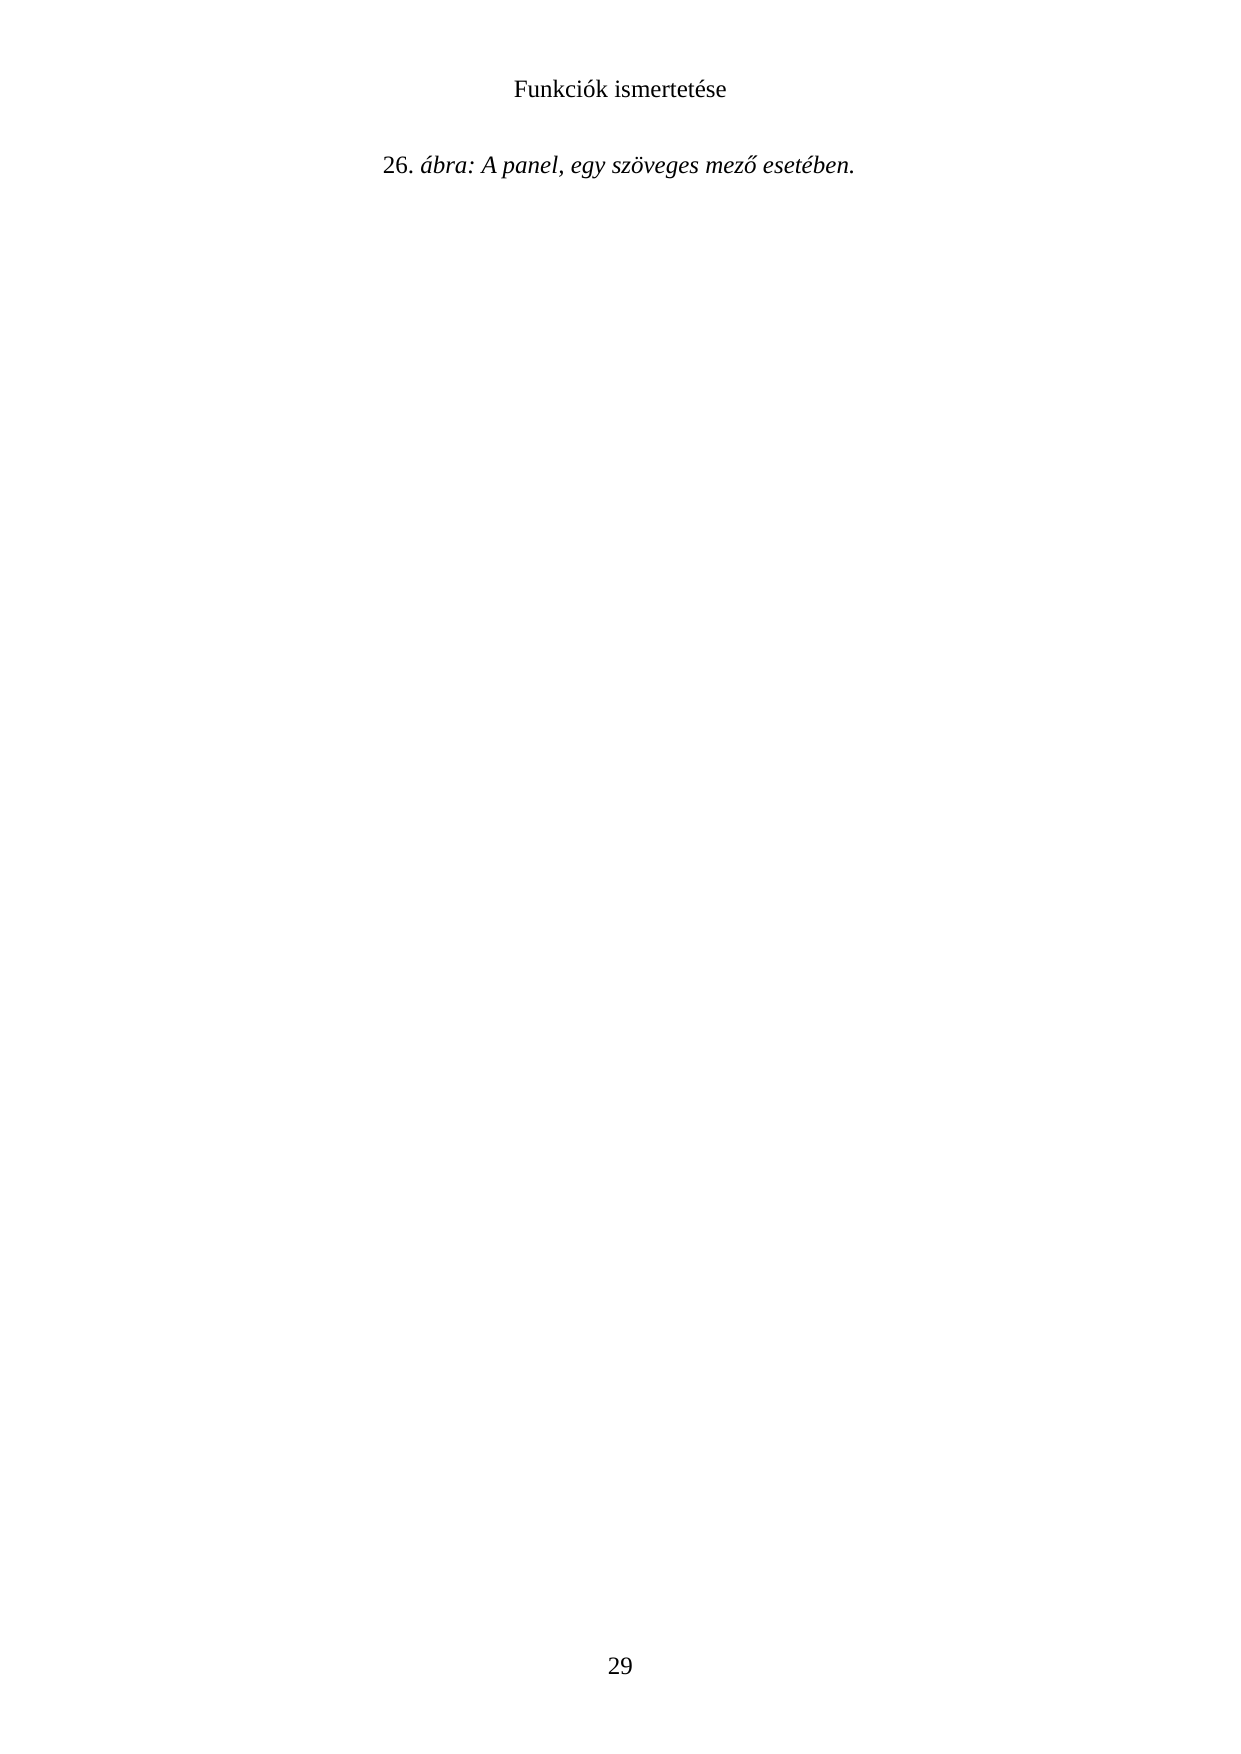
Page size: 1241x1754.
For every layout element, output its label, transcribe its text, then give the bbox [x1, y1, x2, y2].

list 26. ábra: A panel, egy szöveges mező esetében. [150, 150, 1090, 179]
